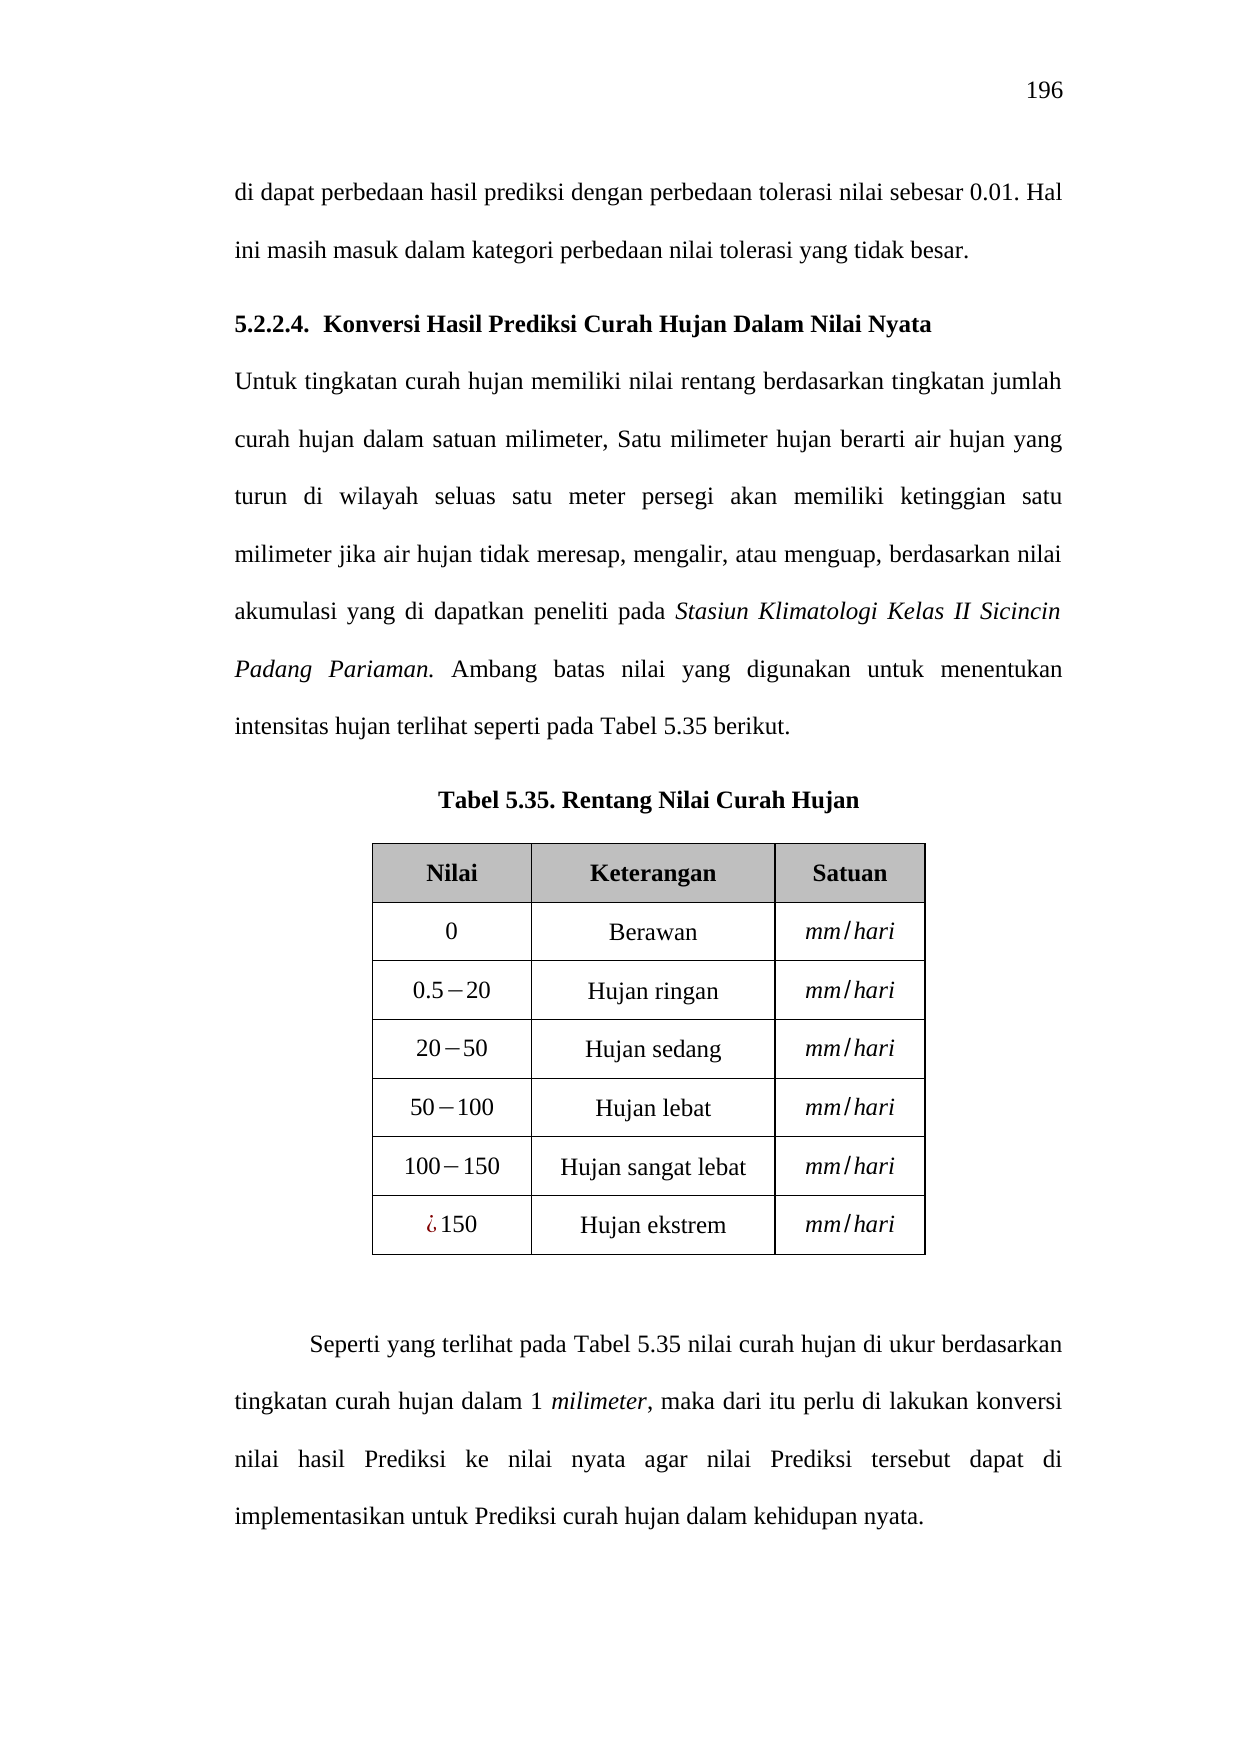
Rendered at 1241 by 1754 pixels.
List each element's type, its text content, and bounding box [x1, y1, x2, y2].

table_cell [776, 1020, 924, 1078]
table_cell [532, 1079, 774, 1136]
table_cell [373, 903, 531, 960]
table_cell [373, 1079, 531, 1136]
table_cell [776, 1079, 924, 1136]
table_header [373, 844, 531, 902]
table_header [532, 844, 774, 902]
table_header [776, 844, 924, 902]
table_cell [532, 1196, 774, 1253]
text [234, 177, 1063, 263]
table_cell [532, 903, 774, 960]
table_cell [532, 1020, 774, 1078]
subtitle Konversi Hasil Prediksi Curah Hujan Dalam Nilai Nyata [234, 309, 1063, 338]
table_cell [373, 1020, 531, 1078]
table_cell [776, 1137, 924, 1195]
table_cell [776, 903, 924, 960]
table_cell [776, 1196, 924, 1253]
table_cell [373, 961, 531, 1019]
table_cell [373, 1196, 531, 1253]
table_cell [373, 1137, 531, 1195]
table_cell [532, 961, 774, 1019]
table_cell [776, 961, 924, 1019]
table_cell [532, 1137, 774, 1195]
